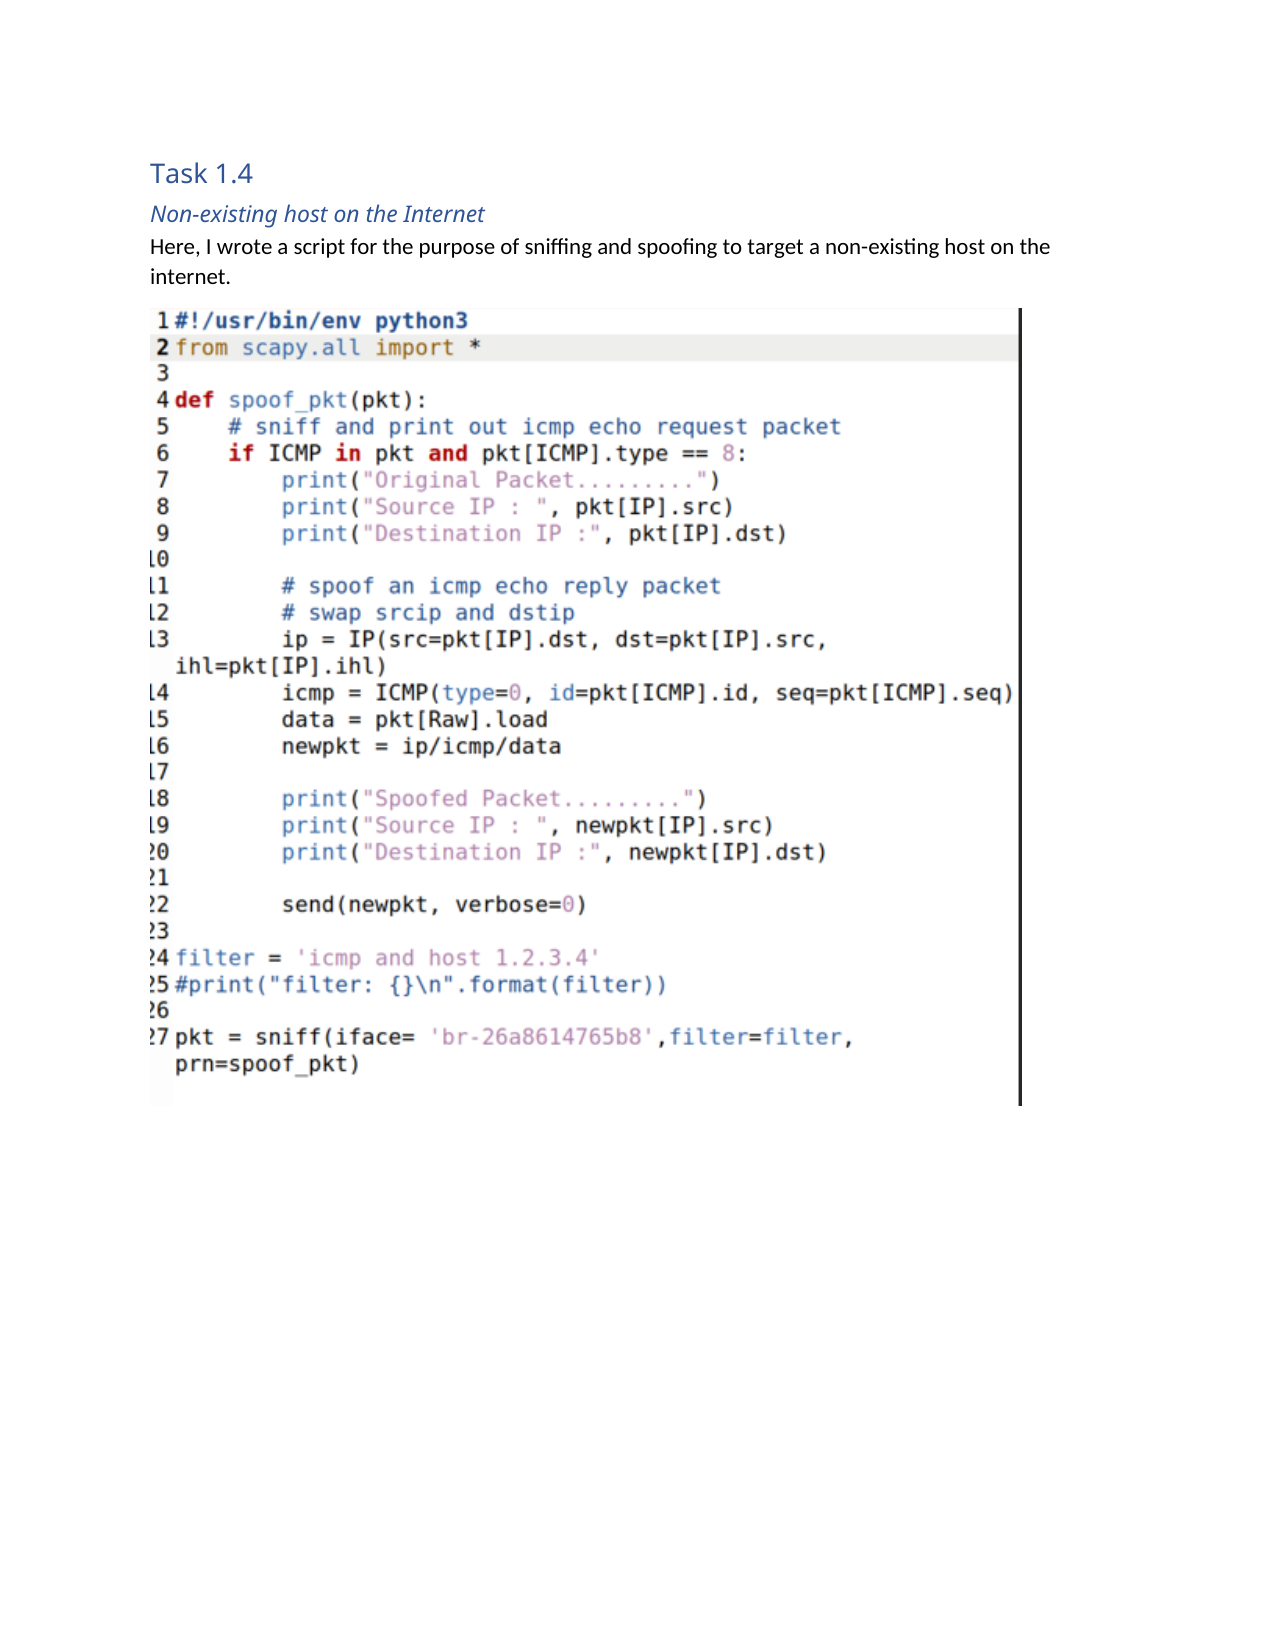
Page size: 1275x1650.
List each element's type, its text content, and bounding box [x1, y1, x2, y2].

subtitle Task 1.4 [150, 154, 1125, 191]
text Here, I wrote a script for the purpose of sniffing and spoofing to target a non-existing host on the internet. [150, 232, 1125, 290]
subtitle Non-existing host on the Internet [150, 198, 1125, 229]
picture [150, 308, 1022, 1106]
